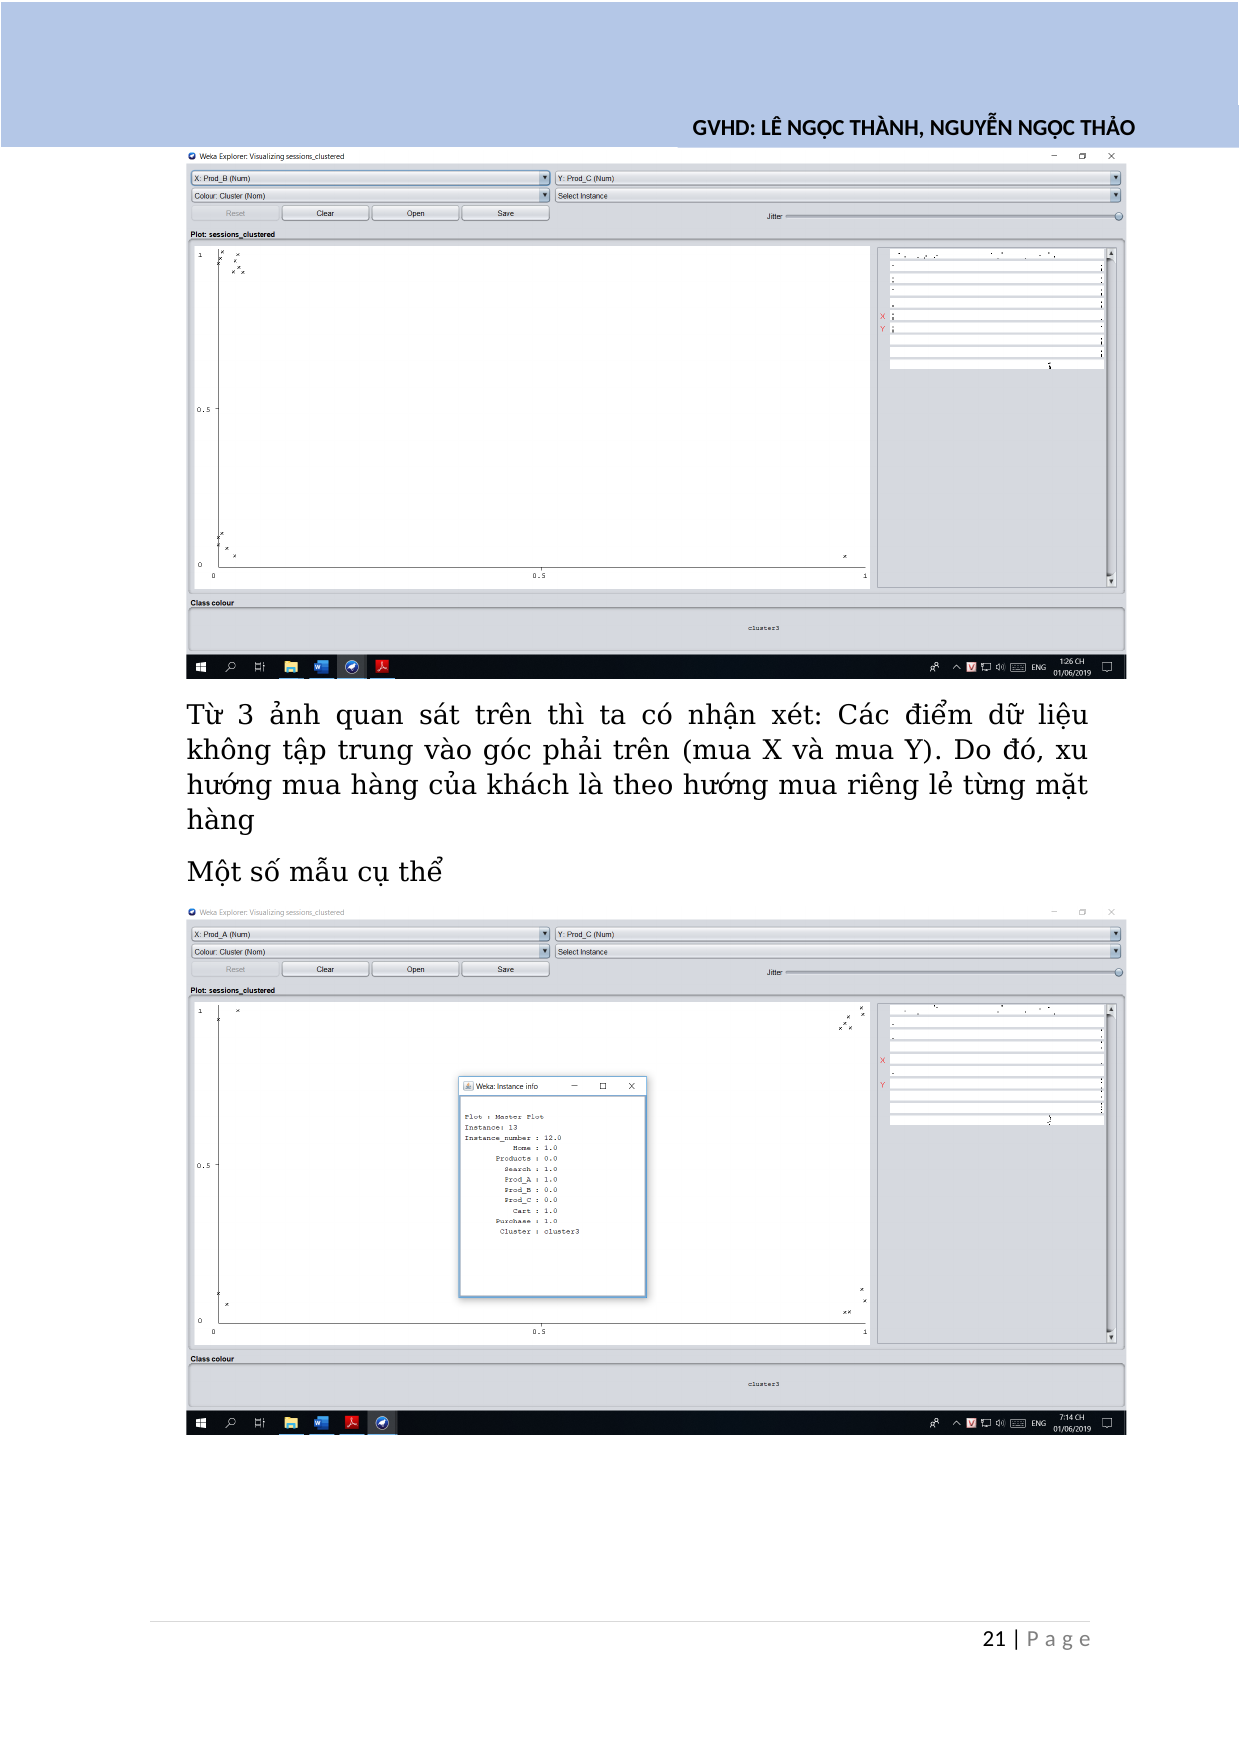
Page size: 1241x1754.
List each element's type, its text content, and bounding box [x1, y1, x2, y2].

text Từ 3 ảnh quan sát trên thì ta có nhận xét: Các điểm dữ liệu không tập trung vào góc phải trên (mua X và mua Y). Do đó, xu hướng mua hàng của khách là theo hướng mua riêng lẻ từng mặt hàng [186, 698, 1090, 835]
picture [186, 906, 1127, 1435]
picture [186, 150, 1127, 679]
text Một số mẫu cụ thể [186, 854, 1090, 887]
